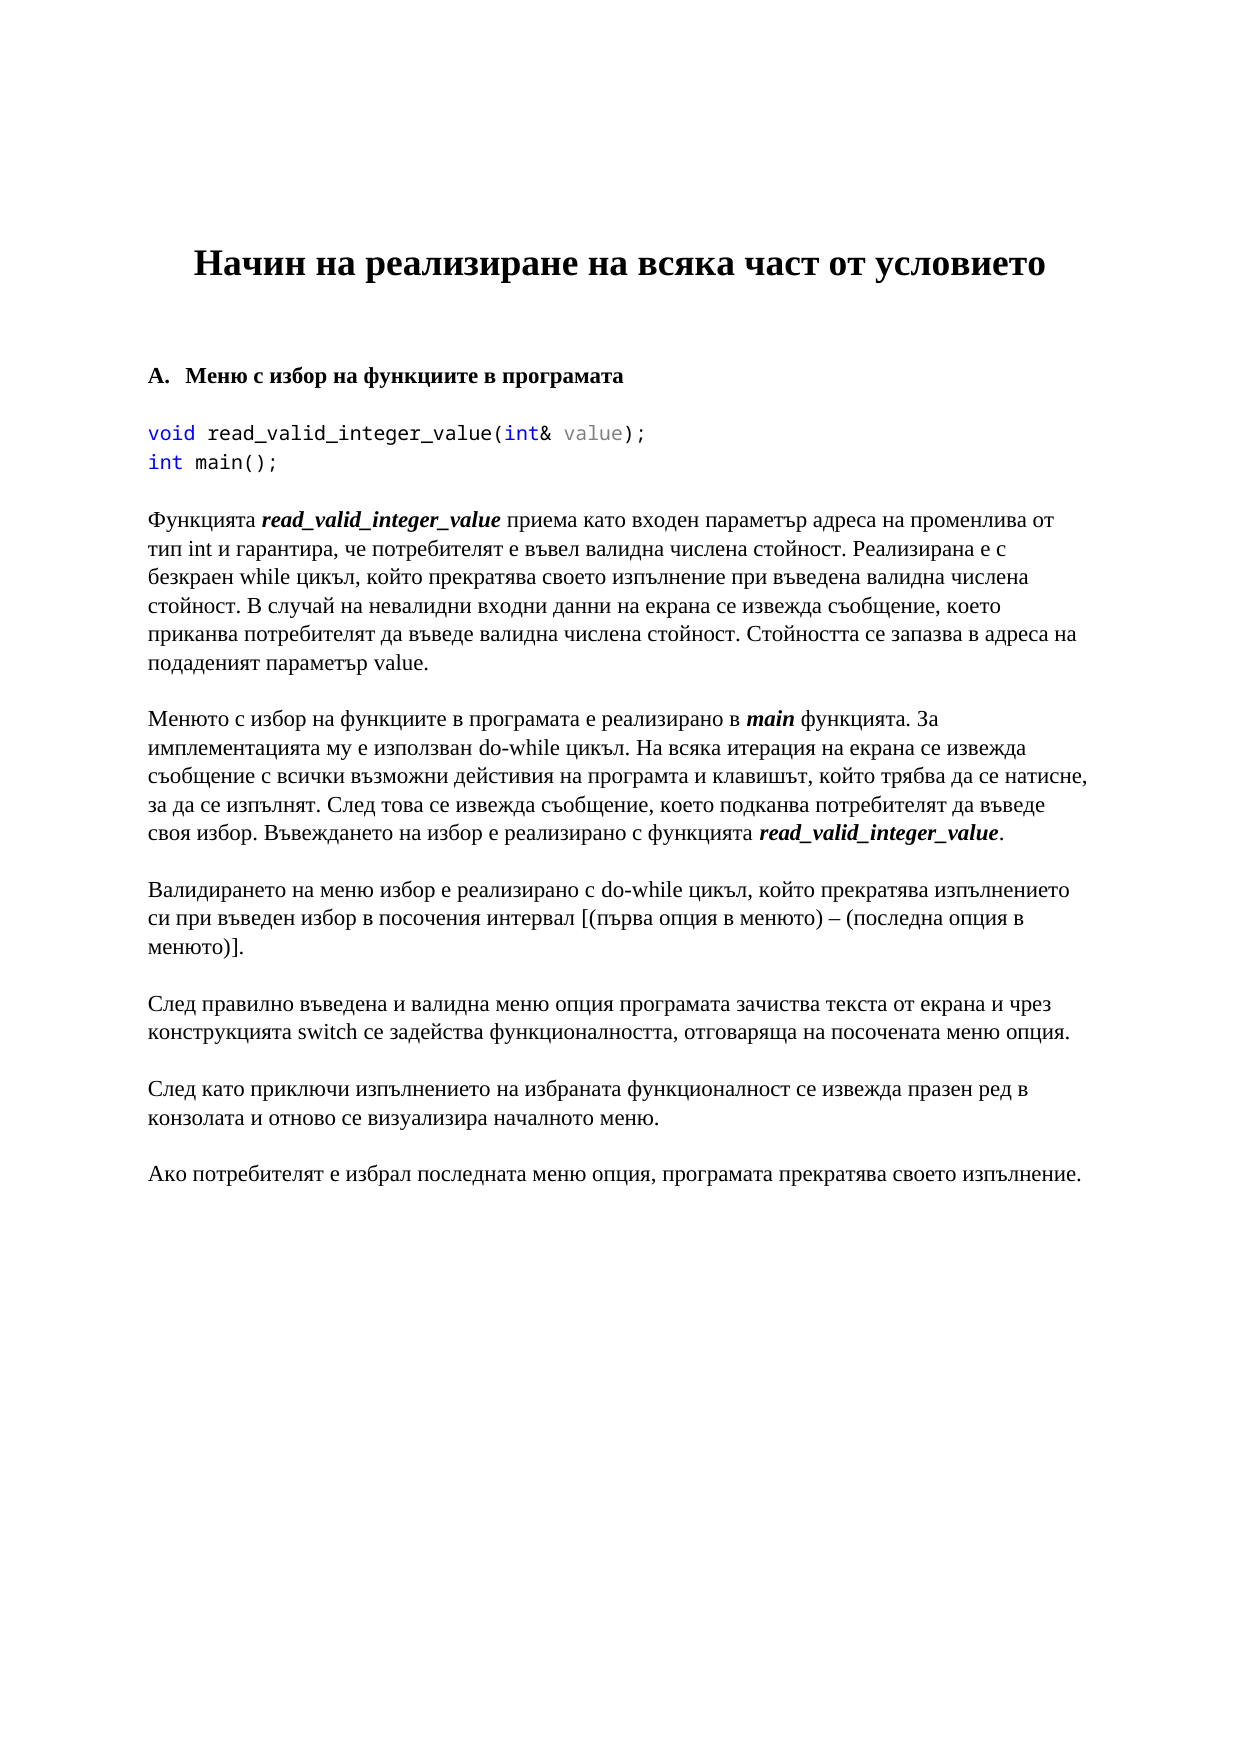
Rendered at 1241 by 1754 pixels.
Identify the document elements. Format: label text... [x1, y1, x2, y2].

list Меню с избор на функциите в програмата [148, 362, 1093, 389]
text След правилно въведена и валидна меню опция програмата зачиства текста от екрана и чрез конструкцията switch се задейства функционалността, отговаряща на посочената меню опция. [148, 990, 1093, 1044]
text Функцията read_valid_integer_value приема като входен параметър адреса на променлива от тип int и гарантира, че потребителят е въвел валидна числена стойност. Реализирана е с безкраен while цикъл, който прекратява своето изпълнение при въведена валидна числена стойност. В случай на невалидни входни данни на екрана се извежда съобщение, което приканва потребителят да въведе валидна числена стойност. Стойността се запазва в адреса на подаденият параметър value. [148, 506, 1093, 675]
text Ако потребителят е избрал последната меню опция, програмата прекратява своето изпълнение. [148, 1160, 1093, 1187]
text След като приключи изпълнението на избраната функционалност се извежда празен ред в конзолата и отново се визуализира началното меню. [148, 1075, 1093, 1130]
text Менюто с избор на функциите в програмата е реализирано в main функцията. За имплементацията му е използван do-while цикъл. На всяка итерация на екрана се извежда съобщение с всички възможни дейстивия на програмта и клавишът, който трябва да се натисне, за да се изпълнят. След това се извежда съобщение, което подканва потребителят да въведе своя избор. Въвеждането на избор е реализирано с функцията read_valid_integer_value. [148, 705, 1093, 846]
text Валидирането на меню избор е реализирано с do-while цикъл, който прекратява изпълнението си при въведен избор в посочения интервал [(първа опция в менюто) – (последна опция в менюто)]. [148, 876, 1093, 959]
text int main(); [148, 448, 1093, 475]
text Начин на реализиране на всяка част от условието [148, 241, 1093, 284]
text void read_valid_integer_value(int& value); [148, 419, 1093, 446]
